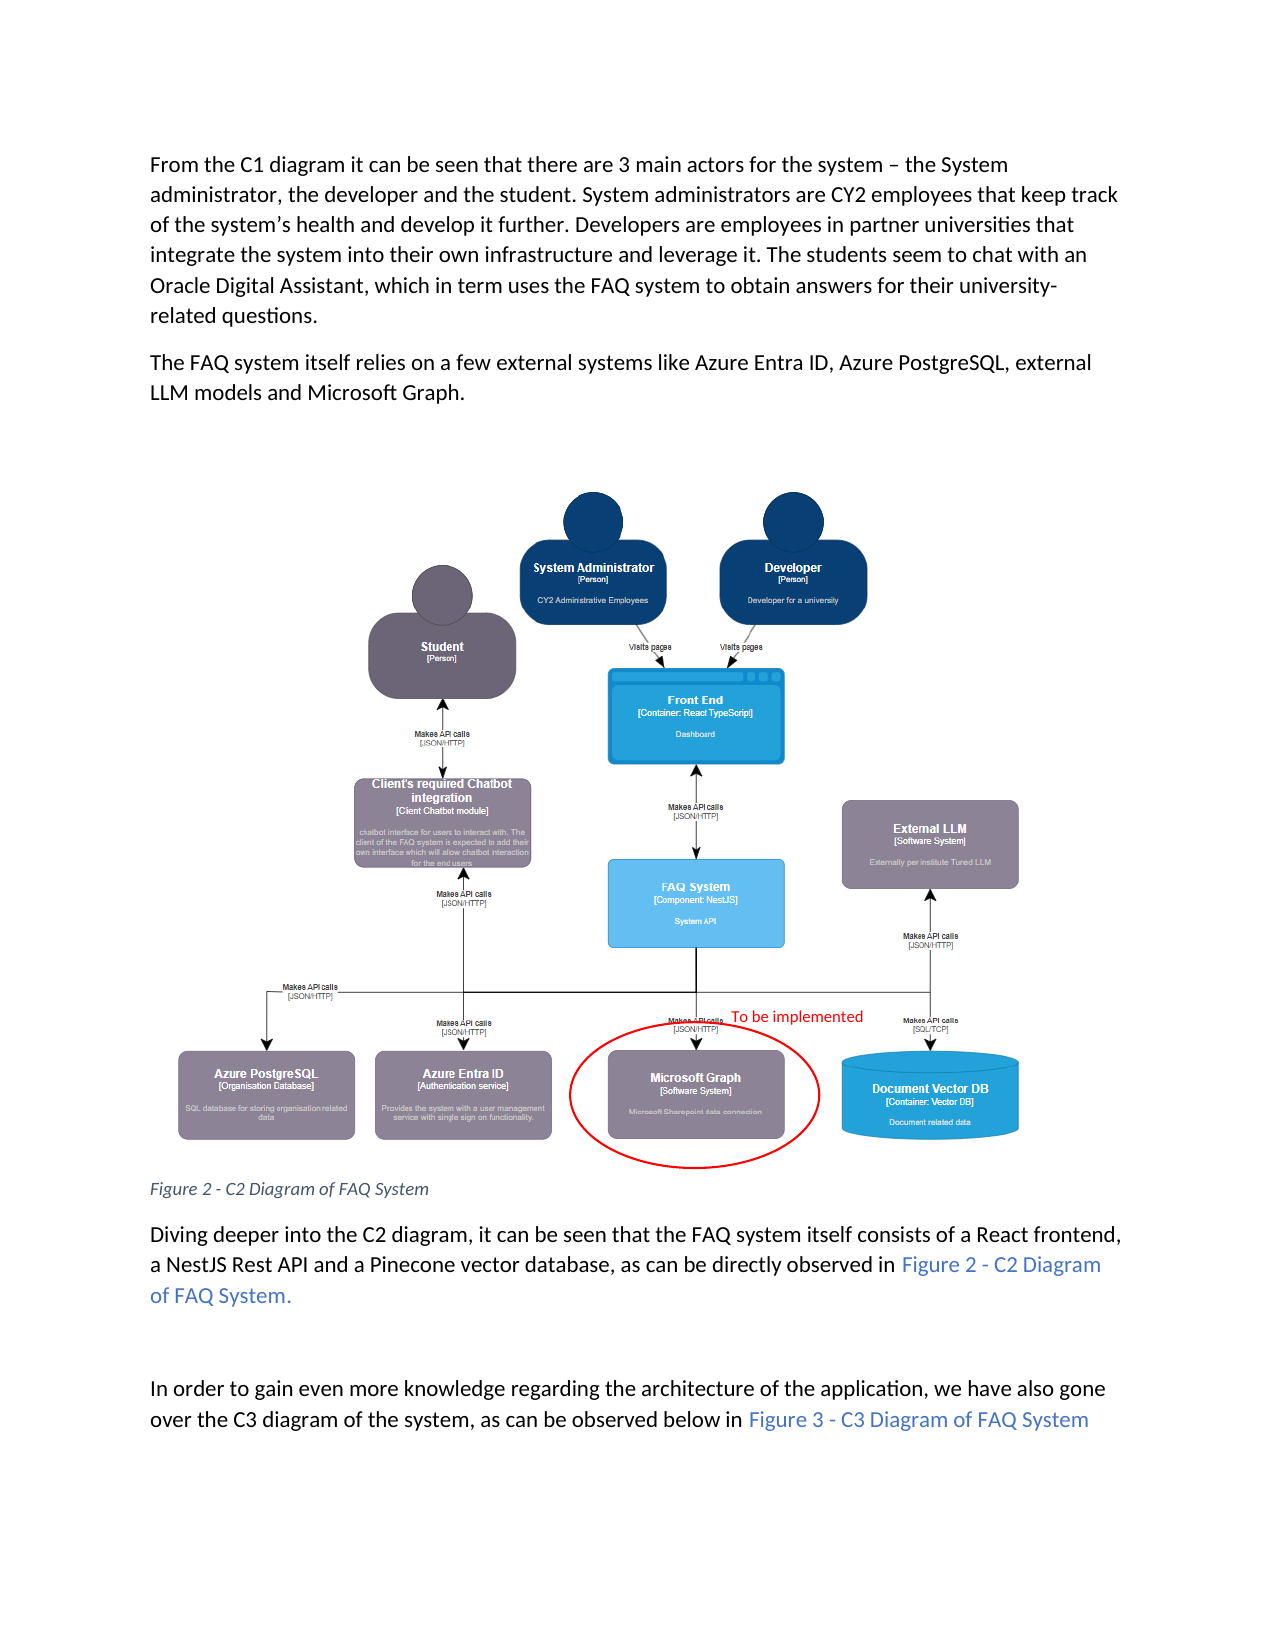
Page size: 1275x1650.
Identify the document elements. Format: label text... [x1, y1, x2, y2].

text The FAQ system itself relies on a few external systems like Azure Entra ID, Azure PostgreSQL, external LLM models and Microsoft Graph. [150, 348, 1125, 406]
text Figure 2 - C2 Diagram of FAQ System [150, 1177, 1125, 1199]
text Diving deeper into the C2 diagram, it can be seen that the FAQ system itself consists of a React frontend, a NestJS Rest API and a Pinecone vector database, as can be directly observed in Figure 2 - C2 Diagram of FAQ System. [150, 1220, 1125, 1309]
picture [572, 1024, 818, 1158]
text From the C1 diagram it can be seen that there are 3 main actors for the system – the System administrator, the developer and the student. System administrators are CY2 employees that keep track of the system’s health and develop it further. Developers are employees in partner universities that integrate the system into their own infrastructure and leverage it. The students seem to chat with an Oracle Digital Assistant, which in term uses the FAQ system to obtain answers for their university-related questions. [150, 150, 1125, 329]
text In order to gain even more knowledge regarding the architecture of the application, we have also gone over the C3 diagram of the system, as can be observed below in Figure 3 - C3 Diagram of FAQ System [150, 1374, 1125, 1433]
picture [150, 471, 1049, 1158]
